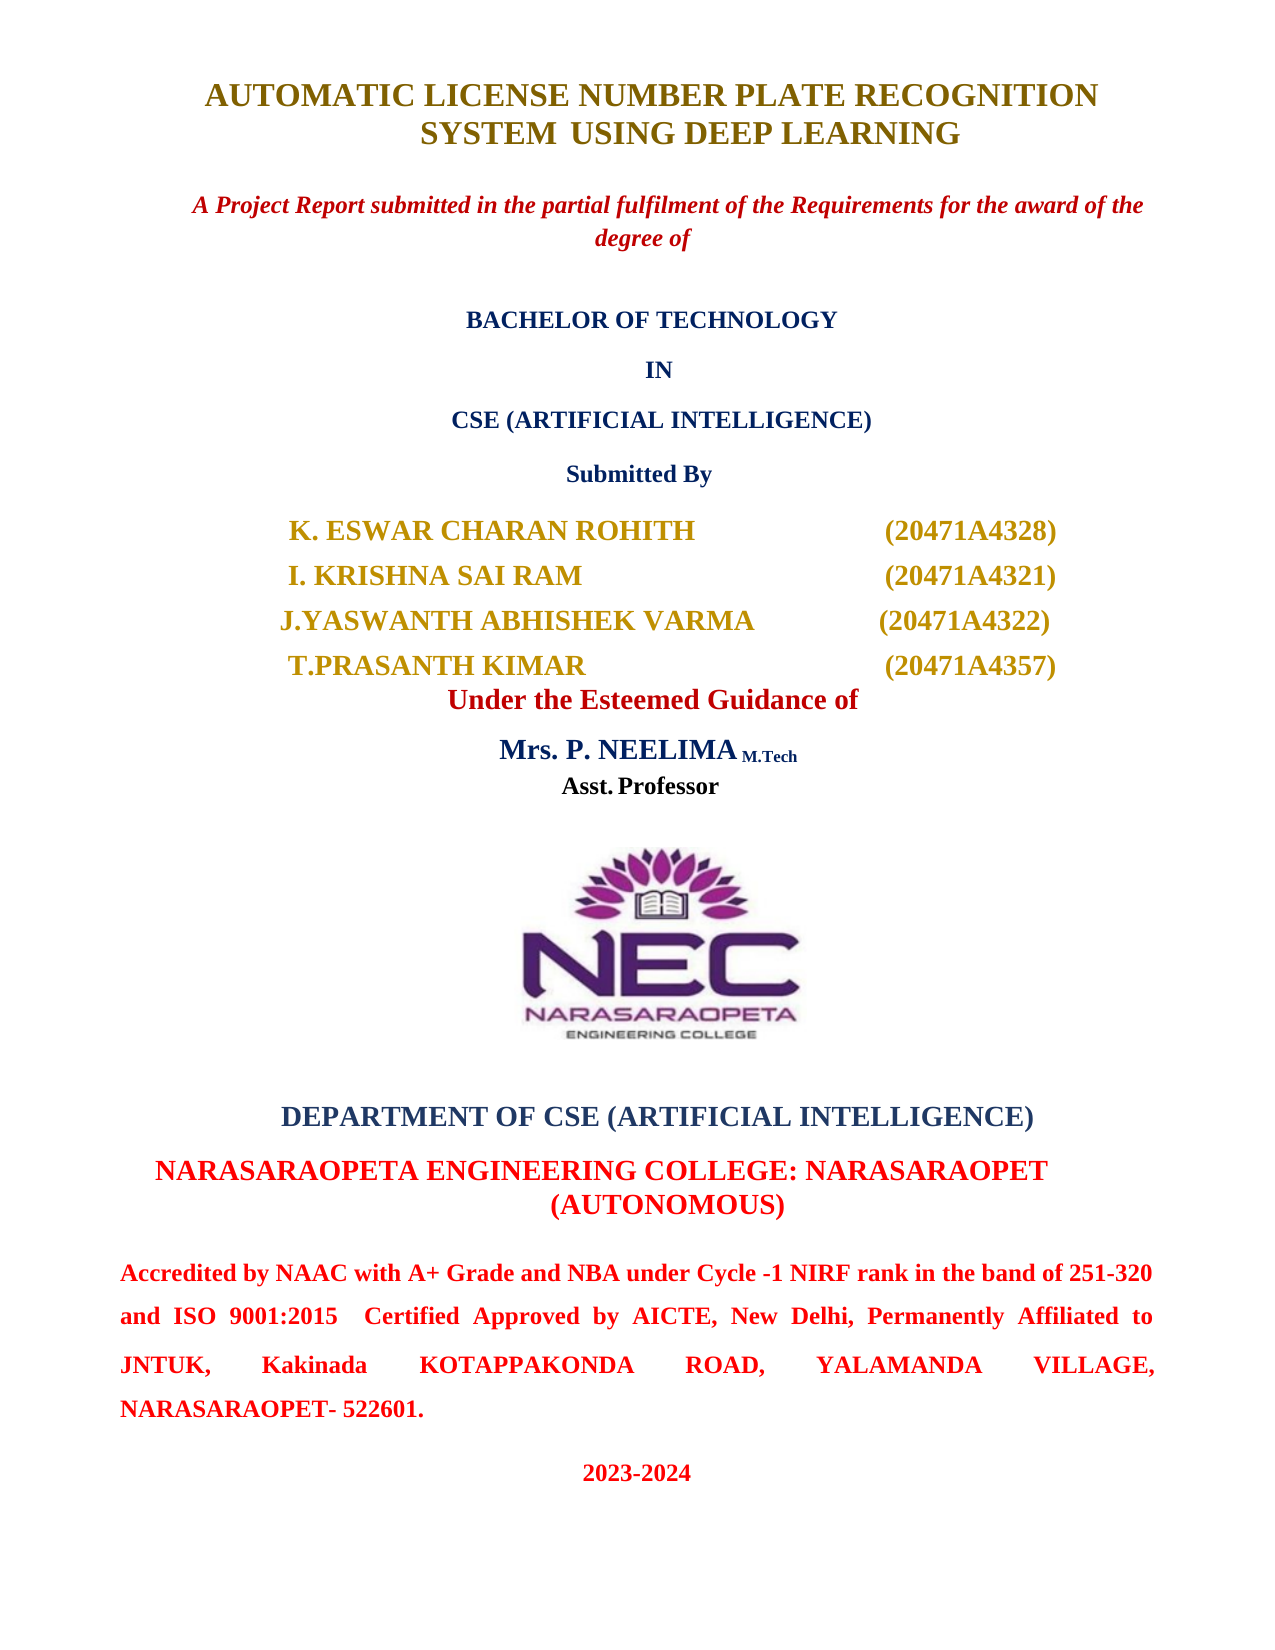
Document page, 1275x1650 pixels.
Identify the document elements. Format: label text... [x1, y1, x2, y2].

text Under the Esteemed Guidance of [120, 682, 1157, 716]
text Accredited by NAAC with A+ Grade and NBA under Cycle -1 NIRF rank in the band of 251-320 and ISO 9001:2015 Certified Approved by AICTE, New Delhi, Permanently Affiliated to JNTUK, Kakinada KOTAPPAKONDA ROAD, YALAMANDA VILLAGE, NARASARAOPET- 522601. [120, 1258, 1155, 1423]
text BACHELOR OF TECHNOLOGY [120, 306, 1155, 334]
text IN [120, 355, 1155, 384]
text NARASARAOPETA ENGINEERING COLLEGE: NARASARAOPET [120, 1153, 1050, 1187]
text Mrs. P. NEELIMA M.Tech [120, 732, 1157, 766]
text I. KRISHNA SAI RAM (20471A4321) [120, 558, 1157, 592]
text (AUTONOMOUS) [120, 1187, 1155, 1220]
text J.YASWANTH ABHISHEK VARMA (20471A4322) [120, 603, 1157, 637]
text 2023-2024 [120, 1458, 1155, 1487]
text K. ESWAR CHARAN ROHITH (20471A4328) [120, 513, 1157, 547]
text A Project Report submitted in the partial fulfilment of the Requirements for the award of the degree of [123, 190, 1157, 252]
text DEPARTMENT OF CSE (ARTIFICIAL INTELLIGENCE) [273, 1099, 1155, 1132]
text T.PRASANTH KIMAR (20471A4357) [120, 648, 1157, 682]
text Submitted By [123, 459, 1155, 487]
text AUTOMATIC LICENSE NUMBER PLATE RECOGNITION SYSTEM USING DEEP LEARNING [123, 75, 1157, 152]
text CSE (ARTIFICIAL INTELLIGENCE) [120, 405, 1155, 433]
picture [514, 847, 807, 1040]
text Asst. Professor [120, 771, 1157, 800]
